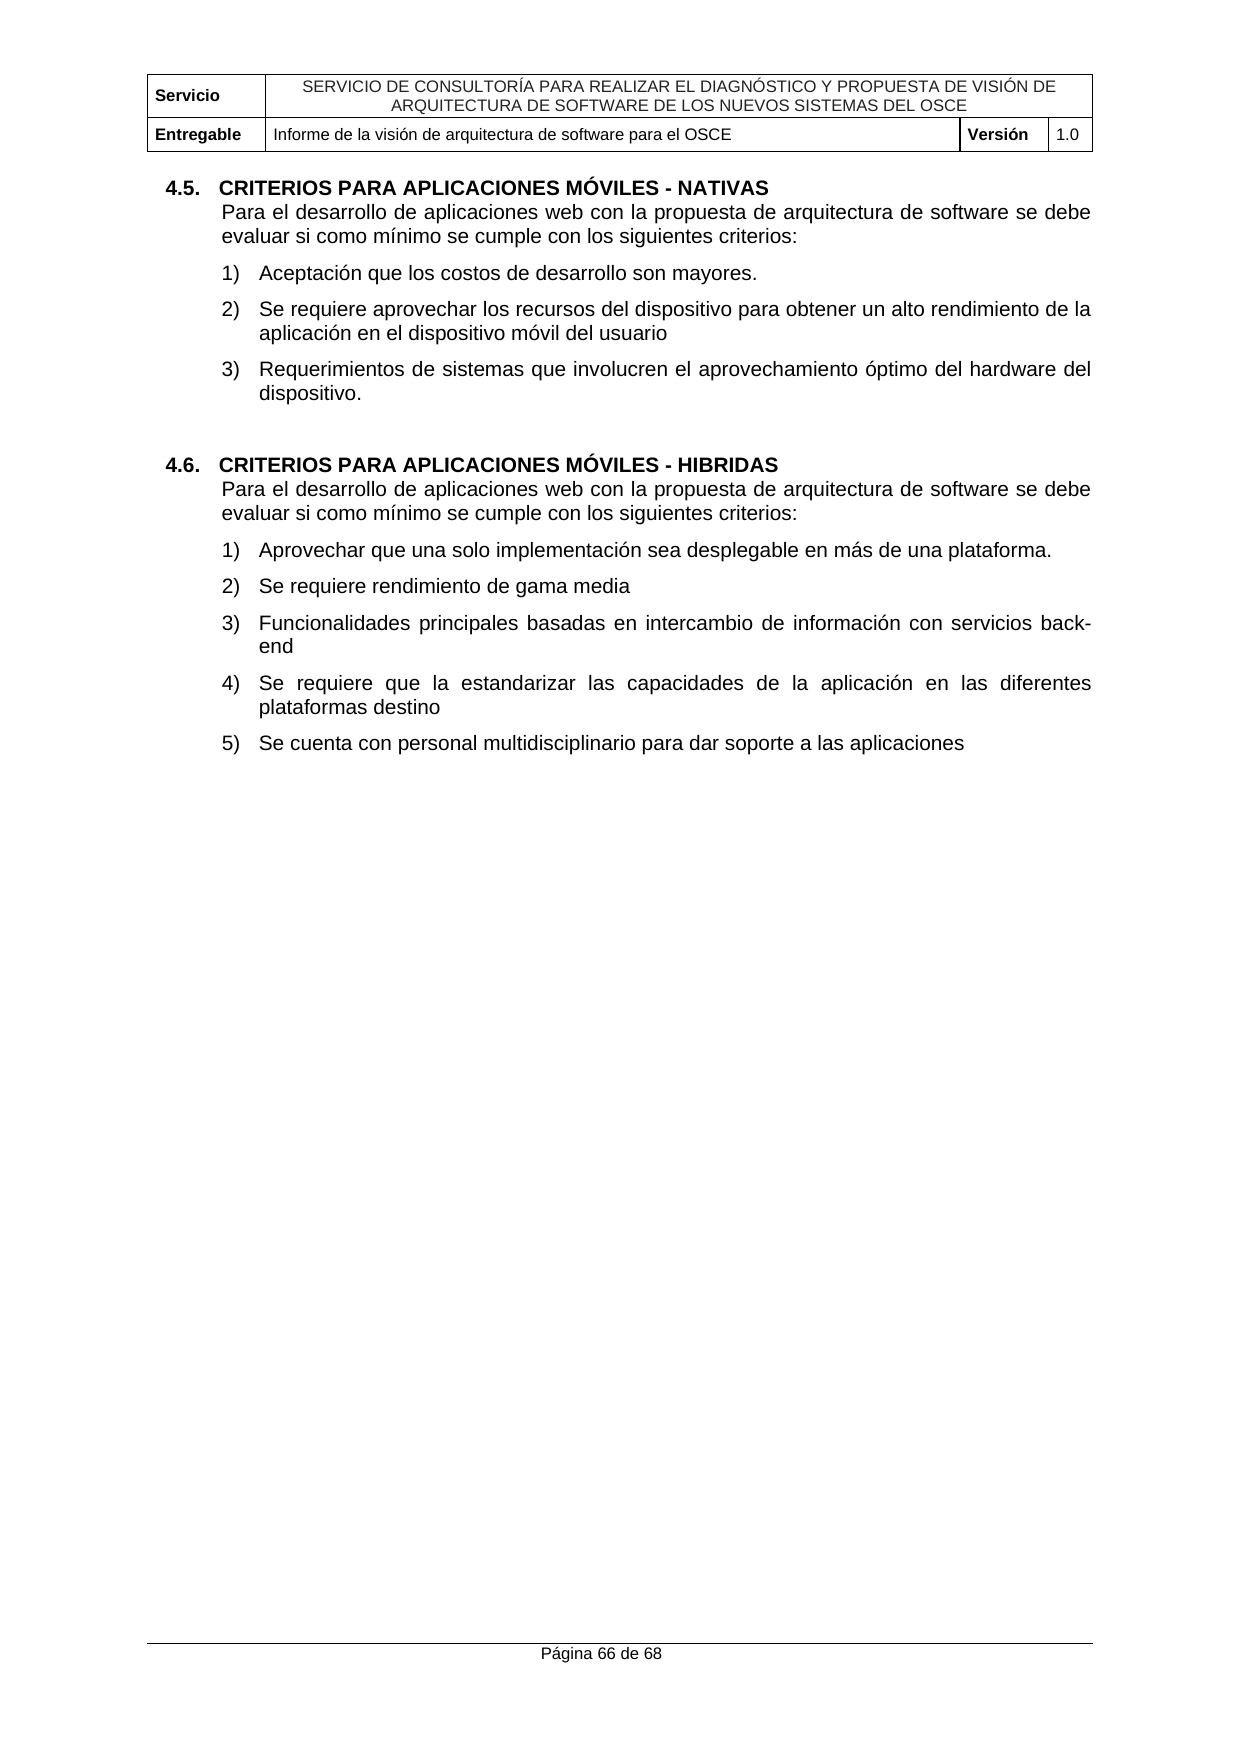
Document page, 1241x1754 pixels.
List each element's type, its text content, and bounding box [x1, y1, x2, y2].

text Para el desarrollo de aplicaciones web con la propuesta de arquitectura de software se debe evaluar si como mínimo se cumple con los siguientes criterios: [221, 200, 1092, 248]
list Se cuenta con personal multidisciplinario para dar soporte a las aplicaciones [222, 731, 1092, 755]
list Se requiere que la estandarizar las capacidades de la aplicación en las diferentes plataformas destino [222, 671, 1092, 719]
list Se requiere aprovechar los recursos del dispositivo para obtener un alto rendimiento de la aplicación en el dispositivo móvil del usuario [221, 297, 1092, 345]
text Para el desarrollo de aplicaciones web con la propuesta de arquitectura de software se debe evaluar si como mínimo se cumple con los siguientes criterios: [221, 477, 1092, 525]
list CRITERIOS PARA APLICACIONES MÓVILES - HIBRIDAS [165, 453, 1092, 477]
list Se requiere rendimiento de gama media [222, 574, 1092, 598]
list CRITERIOS PARA APLICACIONES MÓVILES - NATIVAS [165, 176, 1092, 200]
list Aprovechar que una solo implementación sea desplegable en más de una plataforma. [222, 537, 1092, 561]
list Requerimientos de sistemas que involucren el aprovechamiento óptimo del hardware del dispositivo. [221, 357, 1092, 405]
list Funcionalidades principales basadas en intercambio de información con servicios back-end [222, 610, 1092, 658]
list Aceptación que los costos de desarrollo son mayores. [221, 260, 1092, 284]
